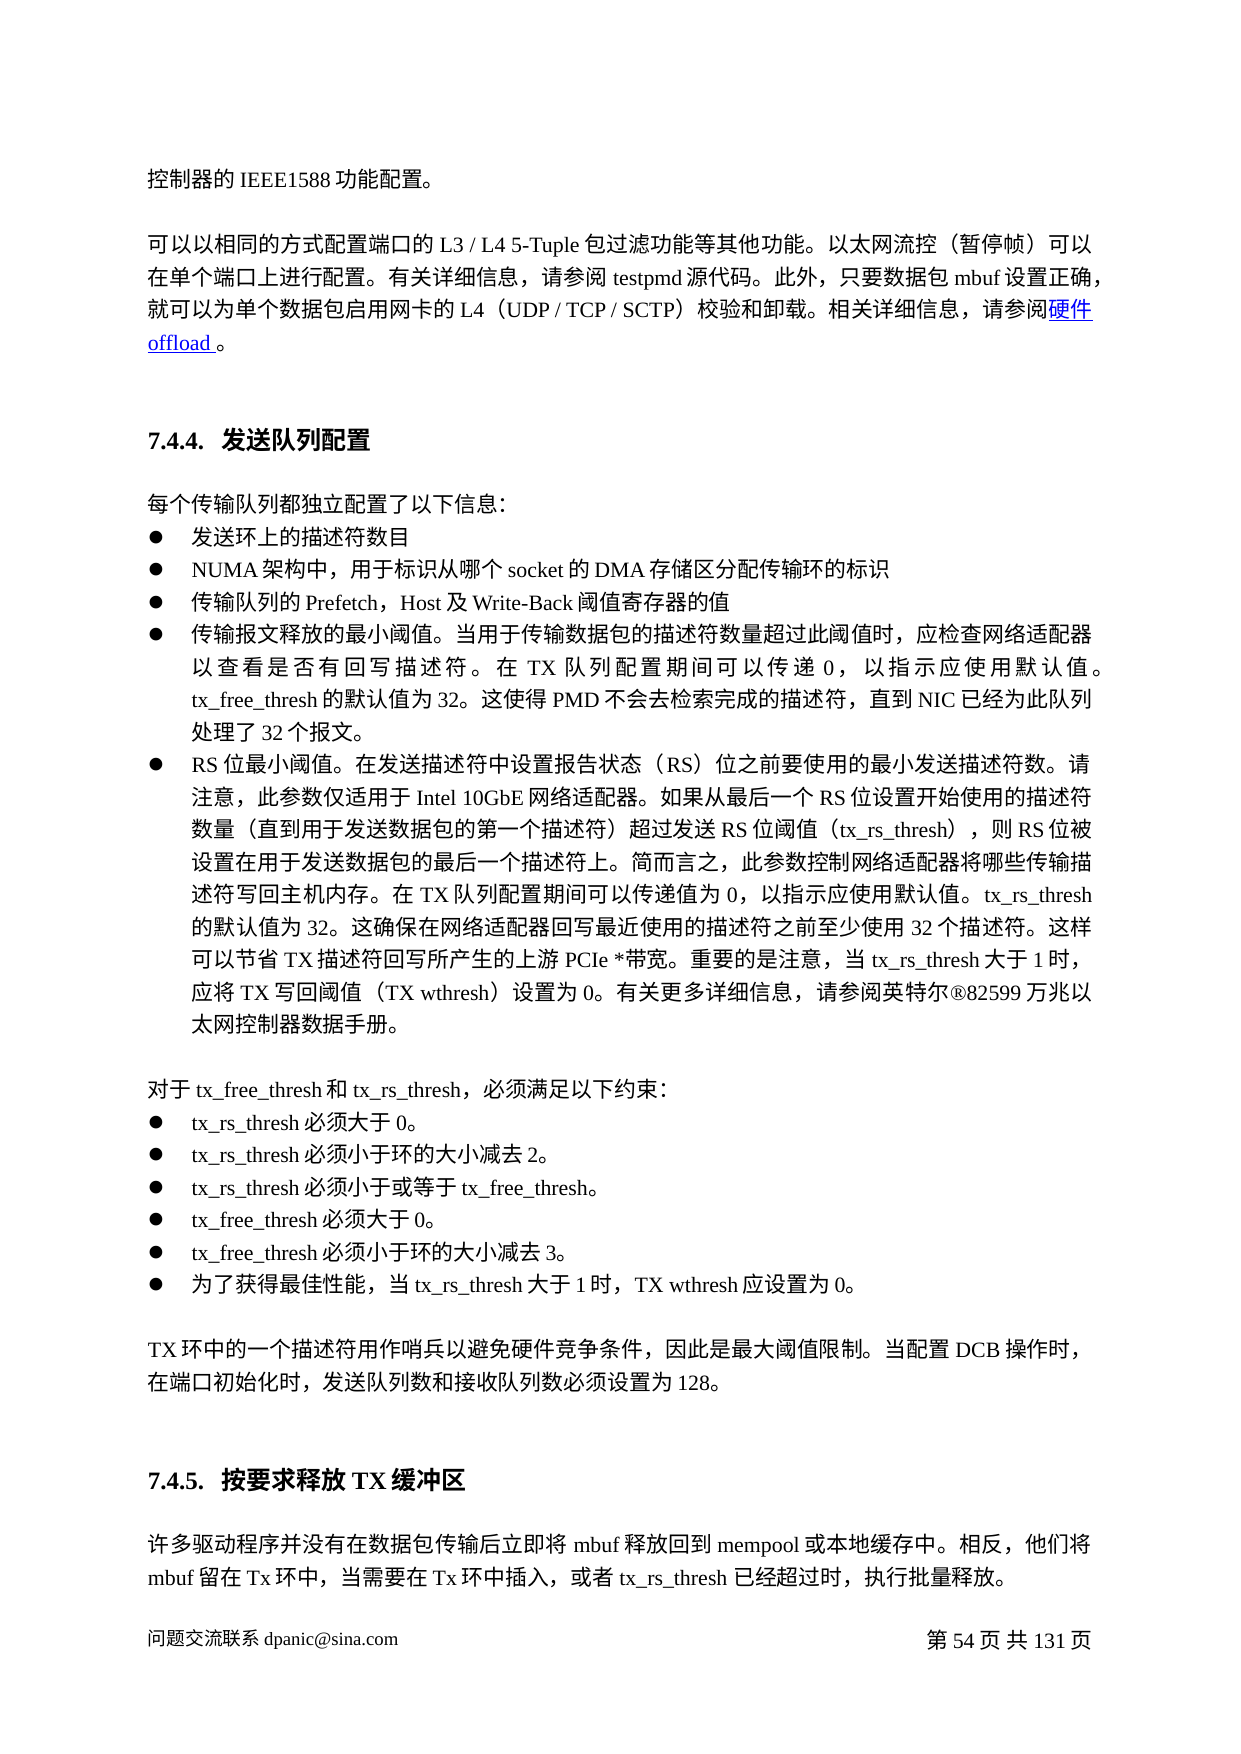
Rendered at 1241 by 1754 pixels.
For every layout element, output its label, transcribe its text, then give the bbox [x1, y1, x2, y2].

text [148, 162, 1092, 194]
list RS位最小阈值。在发送描述符中设置报告状态（RS）位之前要使用的最小发送描述符数。请注意，此参数仅适用于Intel 10GbE网络适配器。如果从最后一个RS位设置开始使用的描述符数量（直到用于发送数据包的第一个描述符）超过发送RS位阈值（tx_rs_thresh），则RS位被设置在用于发送数据包的最后一个描述符上。简而言之，此参数控制网络适配器将哪些传输描述符写回主机内存。在TX队列配置期间可以传递值为0，以指示应使用默认值。tx_rs_thresh的默认值为32。这确保在网络适配器回写最近使用的描述符之前至少使用32个描述符。这样可以节省TX描述符回写所产生的上游PCIe *带宽。重要的是注意，当tx_rs_thresh大于1时，应将TX写回阈值（TX wthresh）设置为0。有关更多详细信息，请参阅英特尔®82599万兆以太网控制器数据手册。 [148, 747, 1092, 1039]
list tx_free_thresh必须大于0。 [148, 1202, 1092, 1234]
list tx_rs_thresh必须小于或等于tx_free_thresh。 [148, 1169, 1092, 1202]
list NUMA架构中，用于标识从哪个socket的DMA存储区分配传输环的标识 [148, 552, 1092, 584]
text 可以以相同的方式配置端口的L3 / L4 5-Tuple包过滤功能等其他功能。以太网流控（暂停帧）可以在单个端口上进行配置。有关详细信息，请参阅testpmd源代码。此外，只要数据包mbuf设置正确，就可以为单个数据包启用网卡的L4（UDP / TCP / SCTP）校验和卸载。相关详细信息，请参阅硬件offload 。 [148, 227, 1092, 357]
text TX环中的一个描述符用作哨兵以避免硬件竞争条件，因此是最大阈值限制。当配置DCB操作时，在端口初始化时，发送队列数和接收队列数必须设置为128。 [148, 1332, 1092, 1397]
text 许多驱动程序并没有在数据包传输后立即将mbuf释放回到mempool或本地缓存中。相反，他们将mbuf留在Tx环中，当需要在Tx环中插入，或者 tx_rs_thresh 已经超过时，执行批量释放。 [148, 1527, 1092, 1592]
subtitle 按要求释放TX缓冲区 [148, 1446, 1092, 1511]
text 对于tx_free_thresh和tx_rs_thresh，必须满足以下约束： [148, 1072, 1092, 1104]
list 传输队列的Prefetch，Host及Write-Back阈值寄存器的值 [148, 584, 1092, 617]
list 发送环上的描述符数目 [148, 519, 1092, 552]
text 每个传输队列都独立配置了以下信息： [148, 487, 1092, 519]
list 为了获得最佳性能，当tx_rs_thresh大于1时，TX wthresh应设置为0。 [148, 1267, 1092, 1299]
list tx_rs_thresh必须小于环的大小减去2。 [148, 1137, 1092, 1169]
list 传输报文释放的最小阈值。当用于传输数据包的描述符数量超过此阈值时，应检查网络适配器以查看是否有回写描述符。在TX队列配置期间可以传递0，以指示应使用默认值。tx_free_thresh的默认值为32。这使得PMD不会去检索完成的描述符，直到NIC已经为此队列处理了32个报文。 [148, 617, 1092, 747]
subtitle 发送队列配置 [148, 406, 1092, 471]
list tx_free_thresh必须小于环的大小减去3。 [148, 1234, 1092, 1267]
list tx_rs_thresh必须大于0。 [148, 1104, 1092, 1137]
